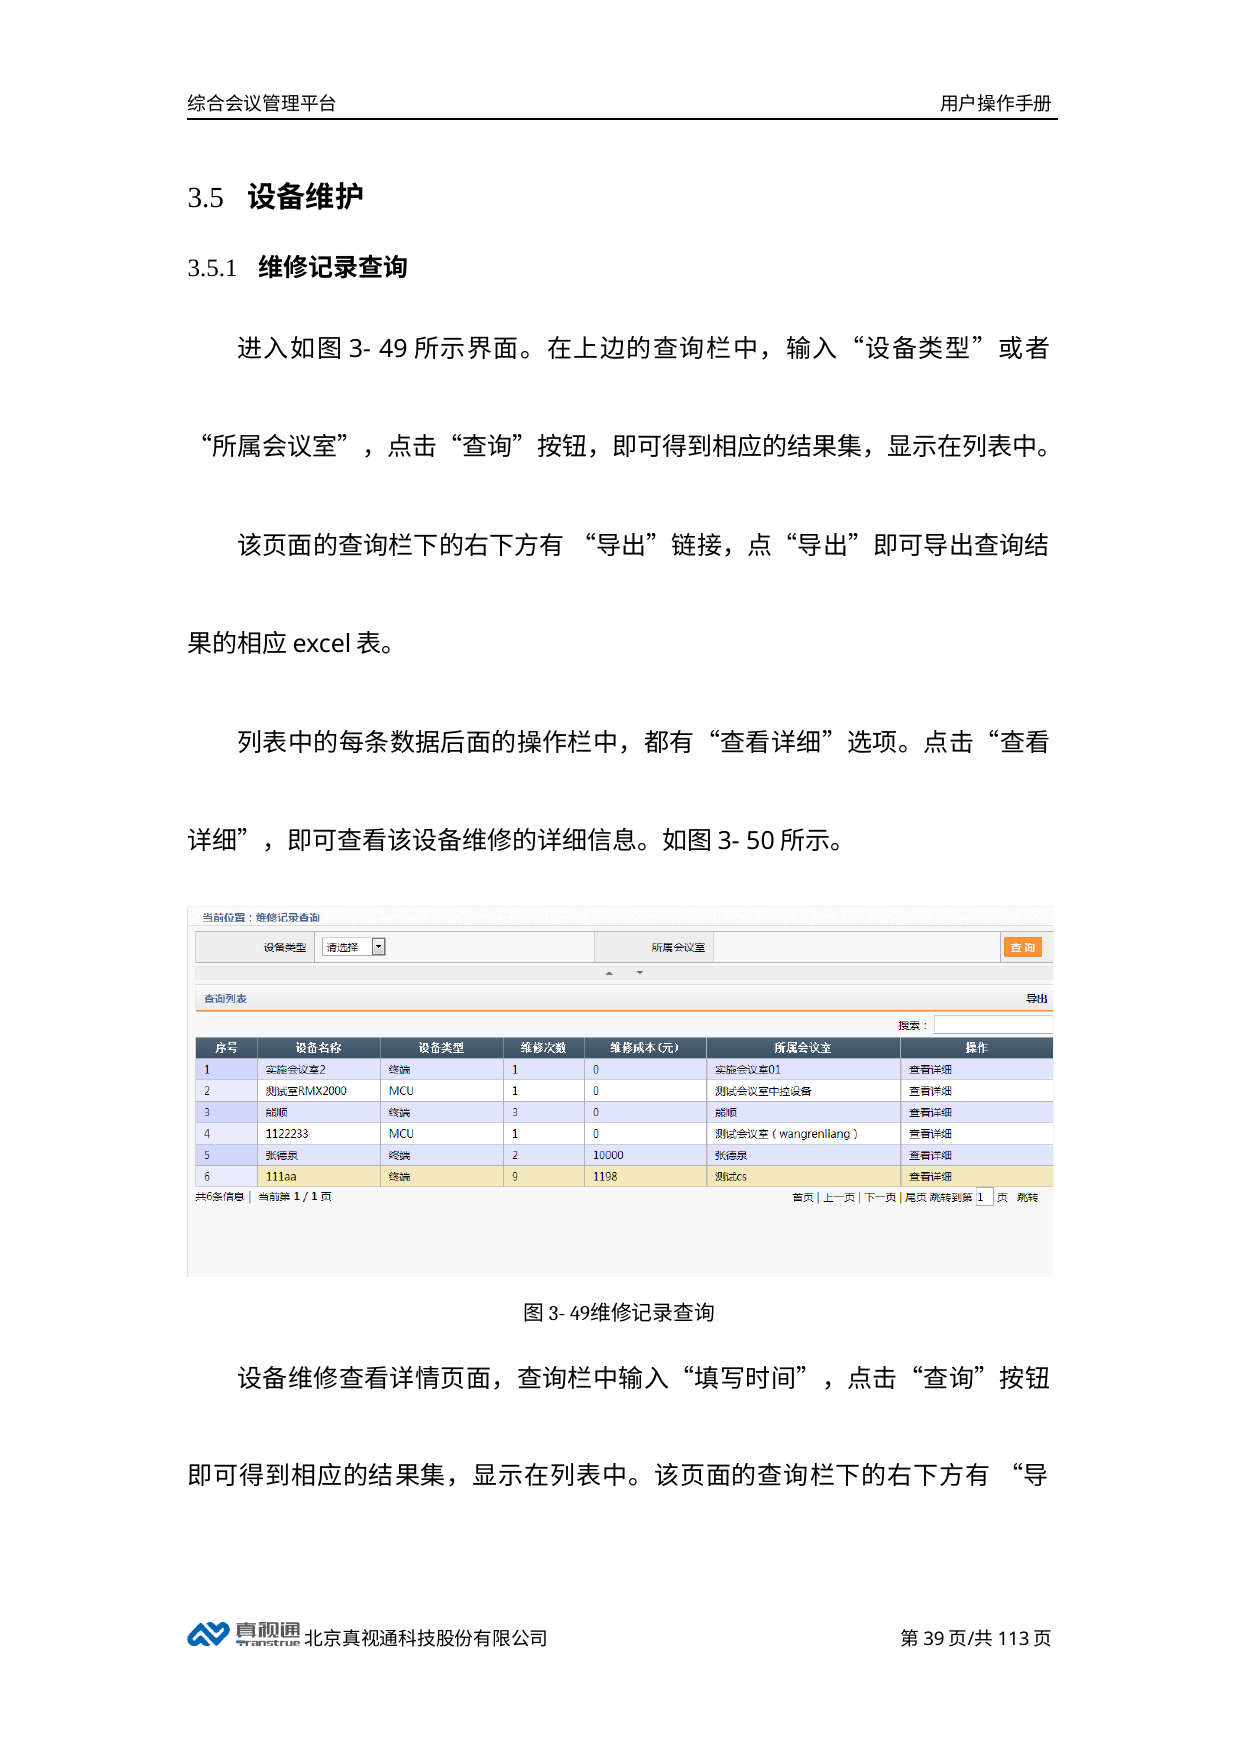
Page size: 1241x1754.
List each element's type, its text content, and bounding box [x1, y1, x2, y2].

subtitle 维修记录查询 [187, 233, 1051, 298]
picture [187, 1622, 300, 1646]
subtitle 设备维护 [187, 162, 1051, 227]
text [187, 1344, 1051, 1506]
picture [187, 905, 1054, 1277]
text 该页面的查询栏下的右下方有 “导出”链接，点“导出”即可导出查询结果的相应excel表。 [187, 511, 1051, 674]
